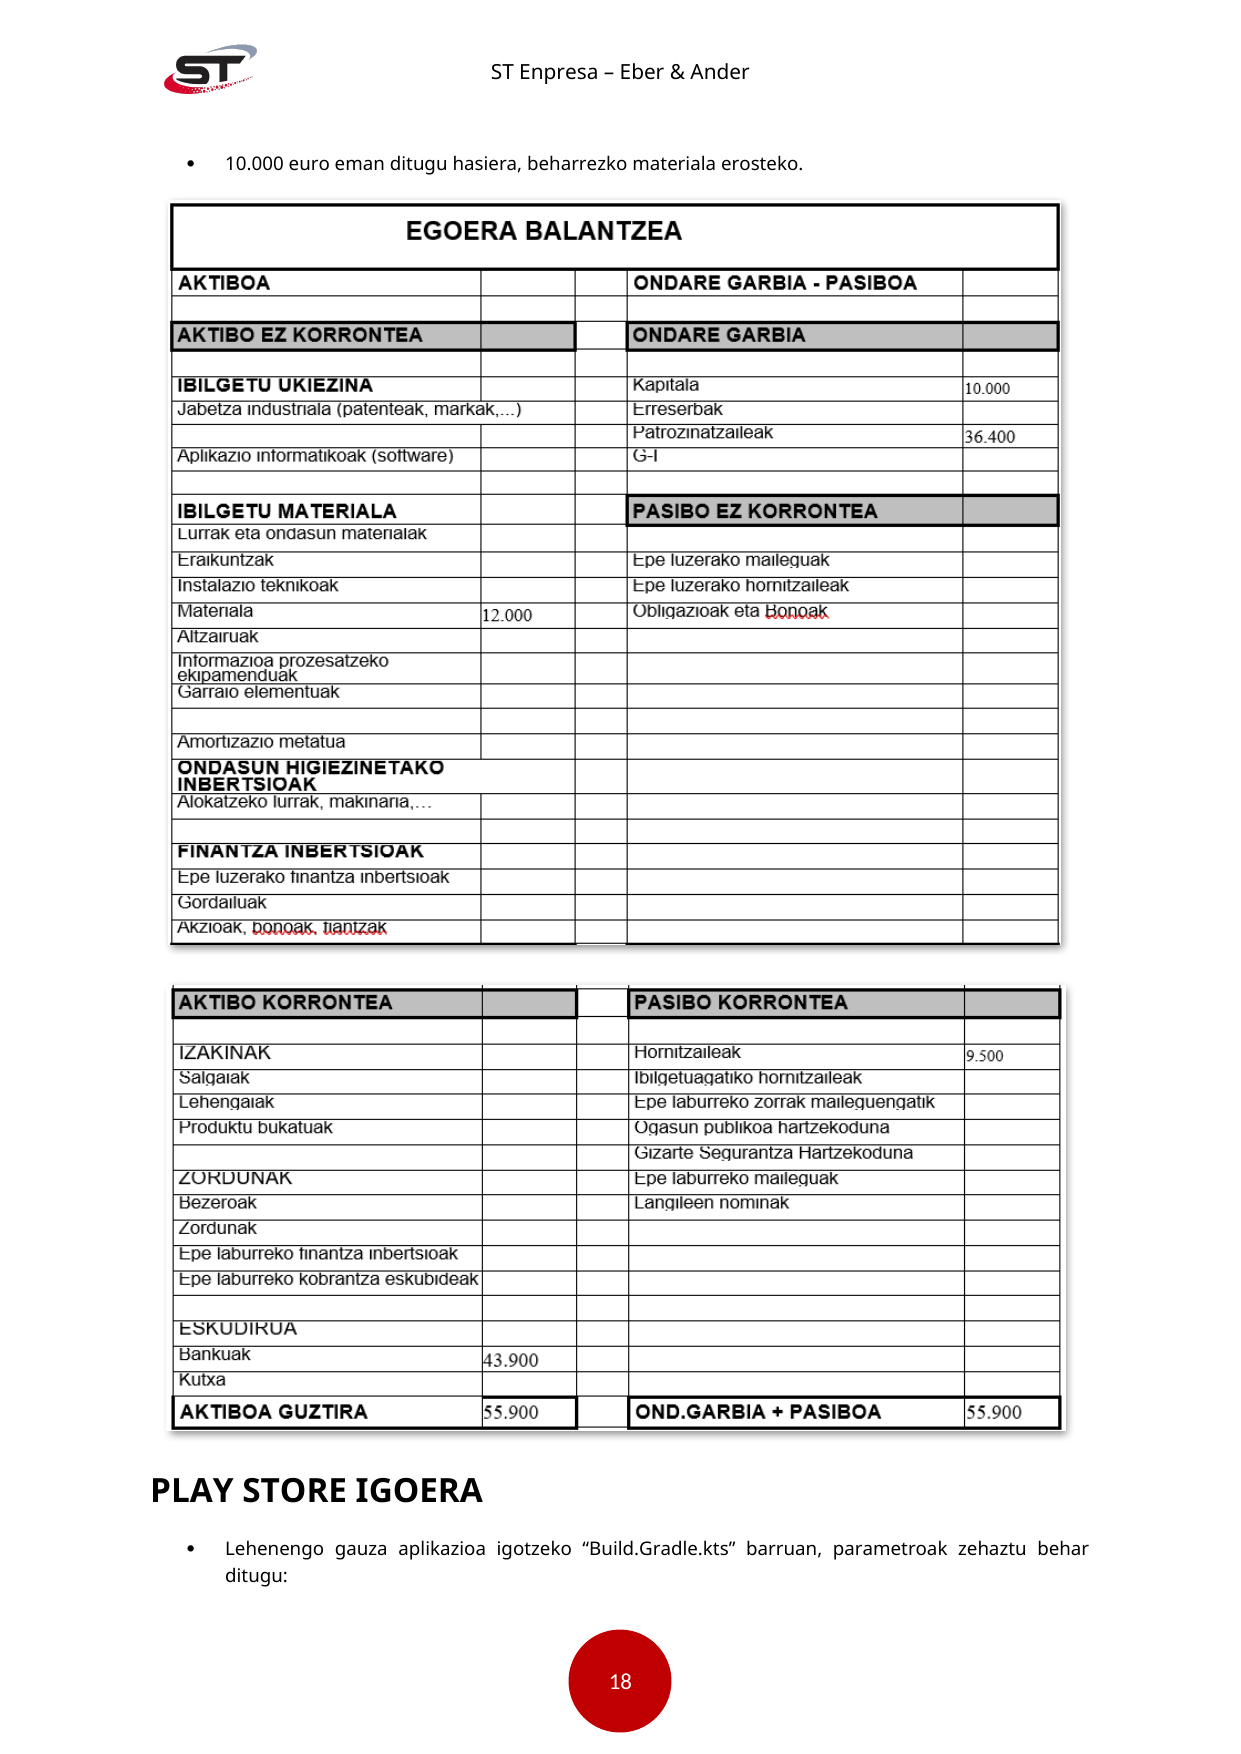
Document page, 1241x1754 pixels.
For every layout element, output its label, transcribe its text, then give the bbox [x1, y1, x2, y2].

subtitle PLAY STORE IGOERA [150, 1467, 1090, 1512]
list 10.000 euro eman ditugu hasiera, beharrezko materiala erosteko. [187, 150, 1090, 176]
picture [166, 985, 1066, 1431]
list Lehenengo gauza aplikazioa igotzeko “Build.Gradle.kts” barruan, parametroak zehaztu behar ditugu: [187, 1535, 1090, 1588]
picture [150, 42, 263, 98]
picture [168, 200, 1061, 945]
